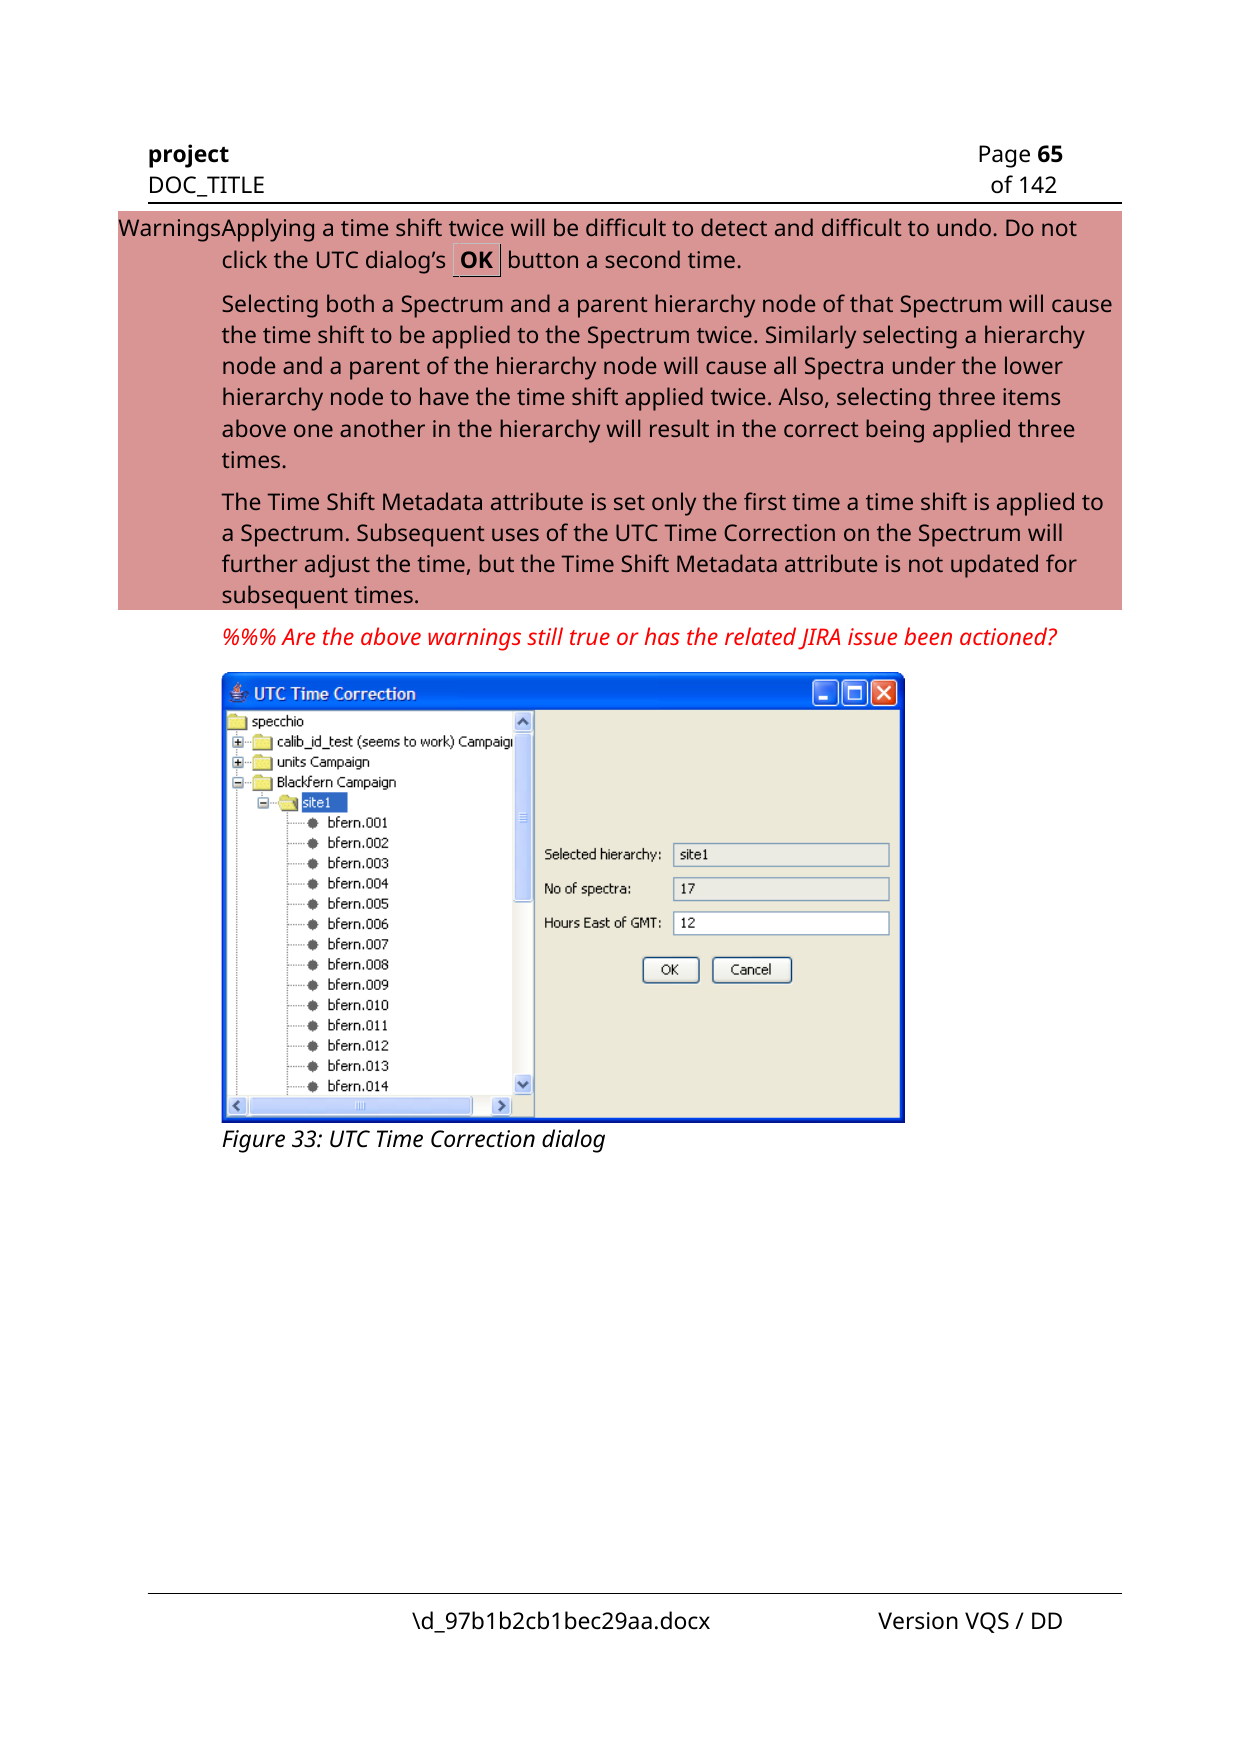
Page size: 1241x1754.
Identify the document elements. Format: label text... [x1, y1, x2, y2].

text Warnings Applying a time shift twice will be difficult to detect and difficult to undo. Do not click the UTC dialog’s OK button a second time. [118, 211, 1122, 277]
text The Time Shift Metadata attribute is set only the first time a time shift is applied to a Spectrum. Subsequent uses of the UTC Time Correction on the Spectrum will further adjust the time, but the Time Shift Metadata attribute is not updated for subsequent times. [118, 485, 1122, 610]
text Selecting both a Spectrum and a parent hierarchy node of that Spectrum will cause the time shift to be applied to the Spectrum twice. Similarly selecting a hierarchy node and a parent of the hierarchy node will cause all Spectra under the lower hierarchy node to have the time shift applied twice. Also, selecting three items above one another in the hierarchy will result in the correct being applied three times. [118, 287, 1122, 475]
text %%% Are the above warnings still true or has the related JIRA issue been actioned? [222, 621, 1122, 652]
picture [221, 672, 905, 1123]
